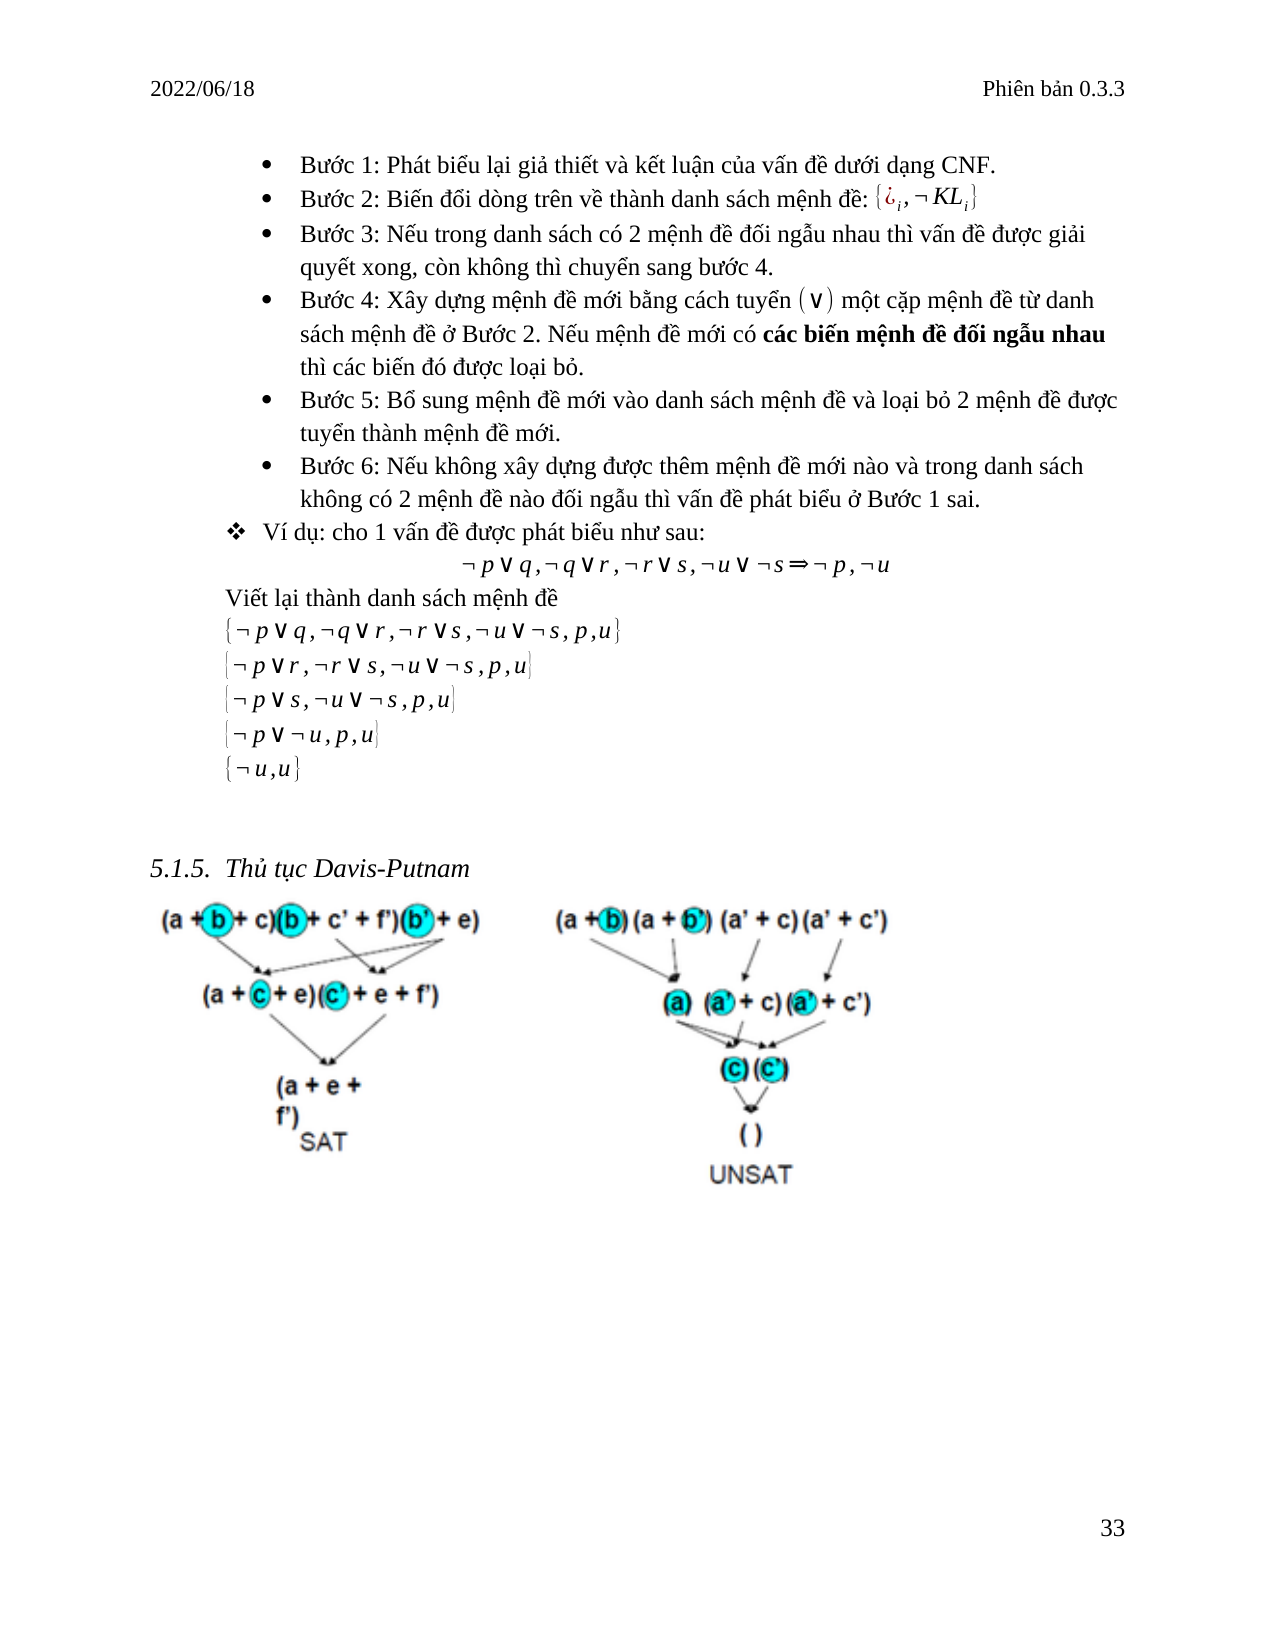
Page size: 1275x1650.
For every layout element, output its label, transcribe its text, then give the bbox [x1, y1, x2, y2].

list Viết lại thành danh sách mệnh đề [225, 583, 1125, 612]
list Bước 5: Bổ sung mệnh đề mới vào danh sách mệnh đề và loại bỏ 2 mệnh đề được tuyển thành mệnh đề mới. [262, 385, 1125, 447]
list Bước 6: Nếu không xây dựng được thêm mệnh đề mới nào và trong danh sách không có 2 mệnh đề nào đối ngẫu thì vấn đề phát biểu ở Bước 1 sai. [262, 451, 1125, 513]
list Bước 3: Nếu trong danh sách có 2 mệnh đề đối ngẫu nhau thì vấn đề được giải quyết xong, còn không thì chuyển sang bước 4. [262, 219, 1125, 280]
list Bước 4: Xây dựng mệnh đề mới bằng cách tuyển một cặp mệnh đề từ danh sách mệnh đề ở Bước 2. Nếu mệnh đề mới có các biến mệnh đề đối ngẫu nhau thì các biến đó được loại bỏ. [262, 285, 1125, 381]
picture [150, 885, 921, 1190]
subtitle Thủ tục Davis-Putnam [150, 852, 1125, 883]
list Bước 2: Biến đổi dòng trên về thành danh sách mệnh đề: [262, 183, 1125, 214]
list Ví dụ: cho 1 vấn đề được phát biểu như sau: [225, 517, 1125, 546]
list Bước 1: Phát biểu lại giả thiết và kết luận của vấn đề dưới dạng CNF. [262, 150, 1125, 179]
